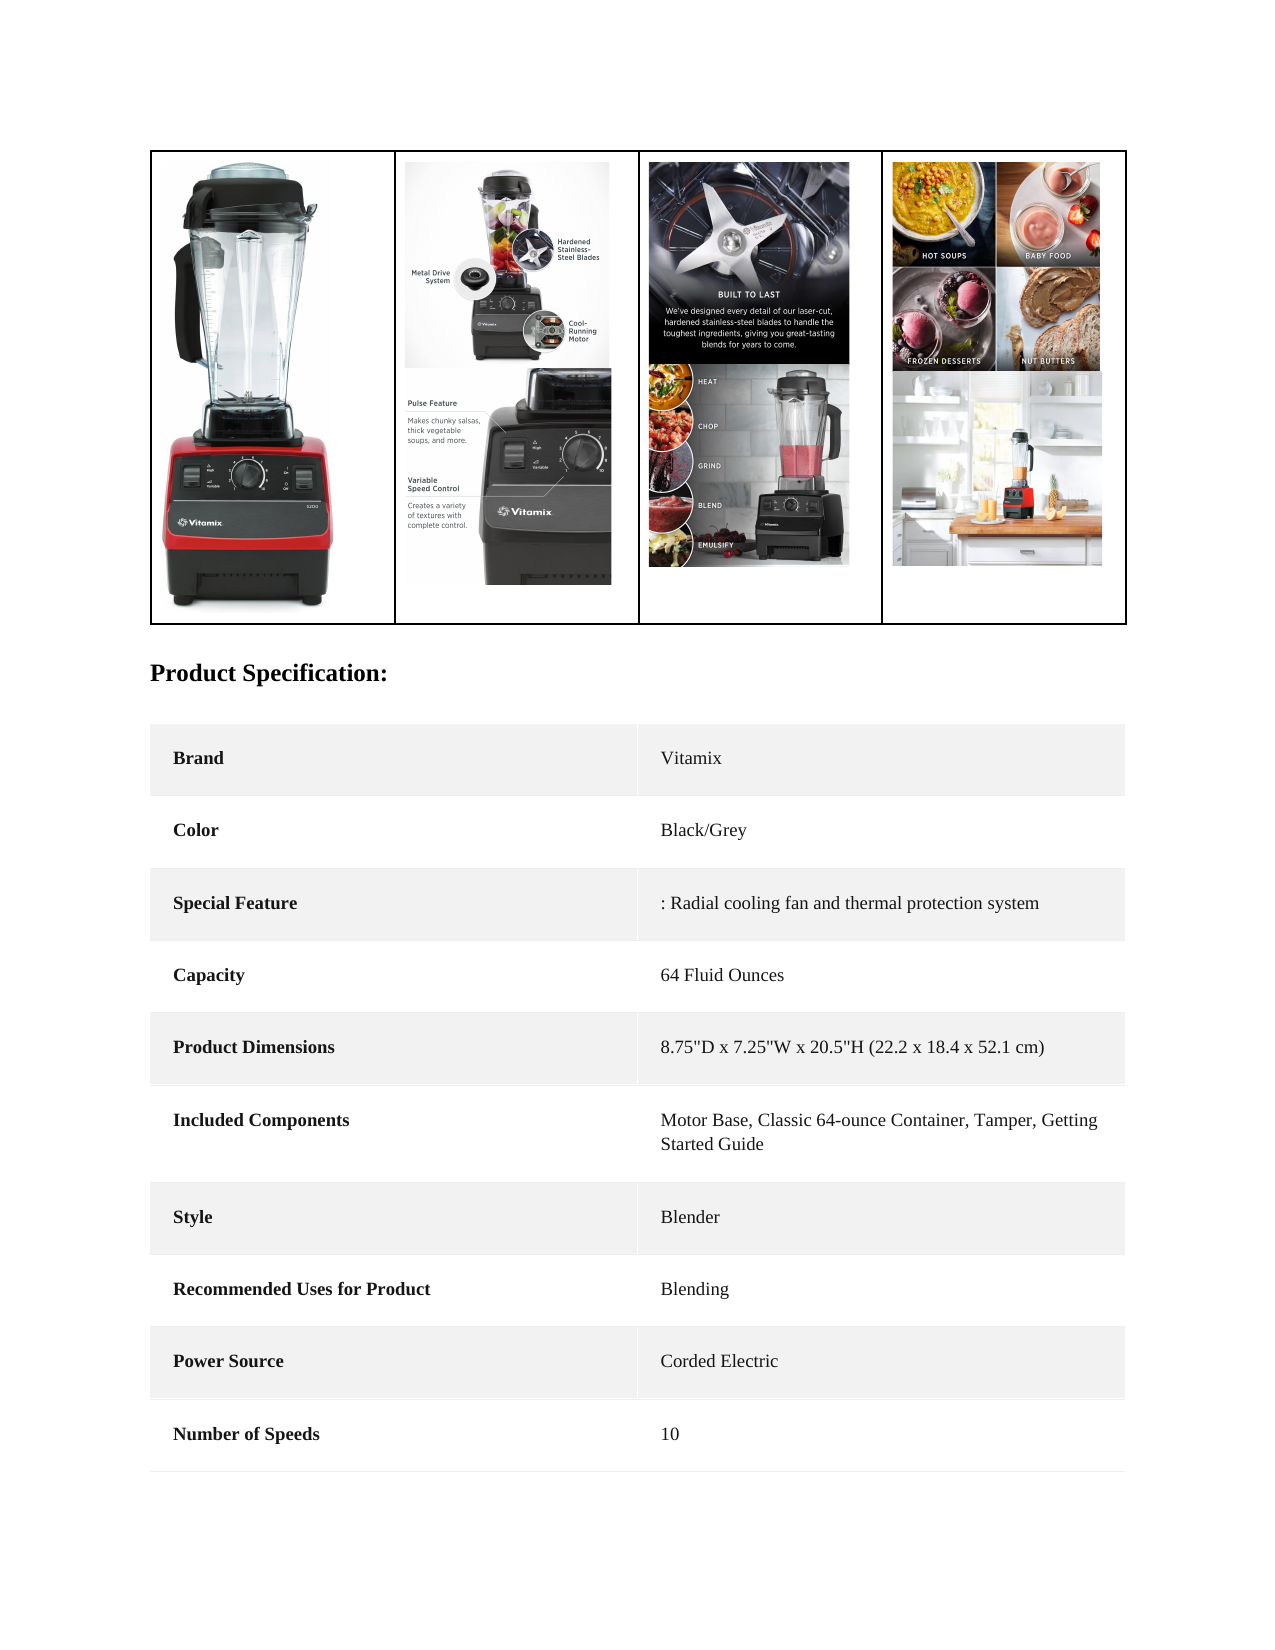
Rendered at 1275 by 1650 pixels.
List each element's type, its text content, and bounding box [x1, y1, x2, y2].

table_cell Product Dimensions [150, 1013, 637, 1084]
text Product Specification: [150, 658, 1125, 687]
table_header [640, 152, 881, 623]
table_cell Style [150, 1183, 637, 1254]
table_cell Special Feature [150, 869, 637, 940]
table_header [883, 152, 1125, 623]
table_cell Blender [638, 1183, 1125, 1254]
table_cell Power Source [150, 1327, 637, 1398]
table_cell Motor Base, Classic 64-ounce Container, Tamper, Getting Started Guide [638, 1086, 1125, 1182]
picture [405, 162, 612, 585]
table_cell Black/Grey [638, 796, 1125, 868]
table_cell 10 [638, 1400, 1125, 1471]
table_cell Corded Electric [638, 1327, 1125, 1398]
picture [892, 162, 1103, 566]
table_cell Capacity [150, 941, 637, 1012]
table_cell : Radial cooling fan and thermal protection system [638, 869, 1125, 940]
table_cell 8.75"D x 7.25"W x 20.5"H (22.2 x 18.4 x 52.1 cm) [638, 1013, 1125, 1084]
picture [648, 162, 850, 567]
picture [161, 162, 334, 613]
table_cell Blending [638, 1255, 1125, 1326]
table_header [396, 152, 638, 623]
table_cell Number of Speeds [150, 1400, 637, 1471]
table_cell Included Components [150, 1086, 637, 1182]
table_header Vitamix [638, 724, 1125, 795]
table_cell Recommended Uses for Product [150, 1255, 637, 1326]
table_cell Color [150, 796, 637, 868]
table_header [152, 152, 394, 623]
table_header Brand [150, 724, 637, 795]
table_cell 64 Fluid Ounces [638, 941, 1125, 1012]
